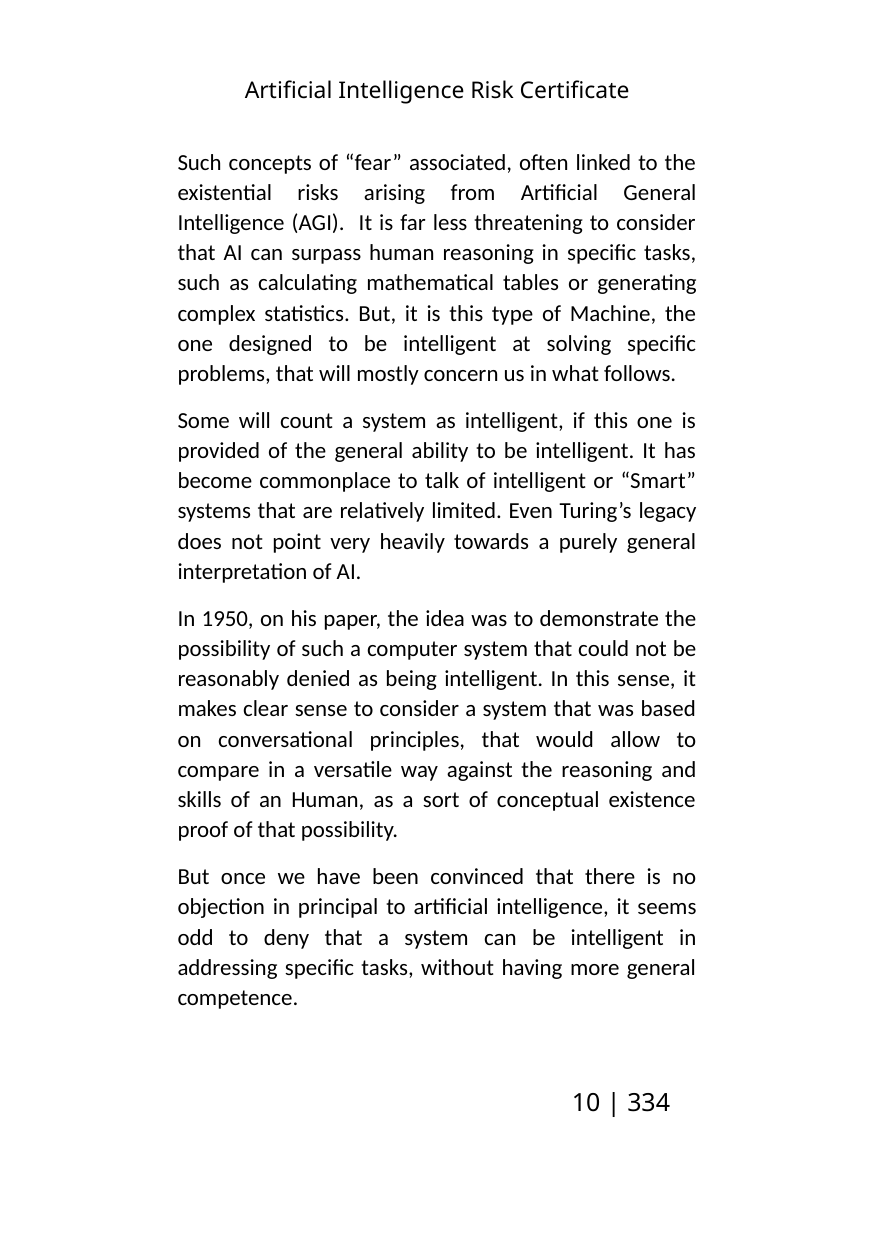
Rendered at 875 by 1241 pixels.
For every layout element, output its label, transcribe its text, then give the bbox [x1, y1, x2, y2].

text In 1950, on his paper, the idea was to demonstrate the possibility of such a computer system that could not be reasonably denied as being intelligent. In this sense, it makes clear sense to consider a system that was based on conversational principles, that would allow to compare in a versatile way against the reasoning and skills of an Human, as a sort of conceptual existence proof of that possibility. [177, 604, 697, 843]
text But once we have been convinced that there is no objection in principal to artificial intelligence, it seems odd to deny that a system can be intelligent in addressing specific tasks, without having more general competence. [177, 862, 697, 1011]
text Some will count a system as intelligent, if this one is provided of the general ability to be intelligent. It has become commonplace to talk of intelligent or “Smart” systems that are relatively limited. Even Turing’s legacy does not point very heavily towards a purely general interpretation of AI. [177, 406, 697, 585]
text Such concepts of “fear” associated, often linked to the existential risks arising from Artificial General Intelligence (AGI). It is far less threatening to consider that AI can surpass human reasoning in specific tasks, such as calculating mathematical tables or generating complex statistics. But, it is this type of Machine, the one designed to be intelligent at solving specific problems, that will mostly concern us in what follows. [177, 148, 697, 387]
